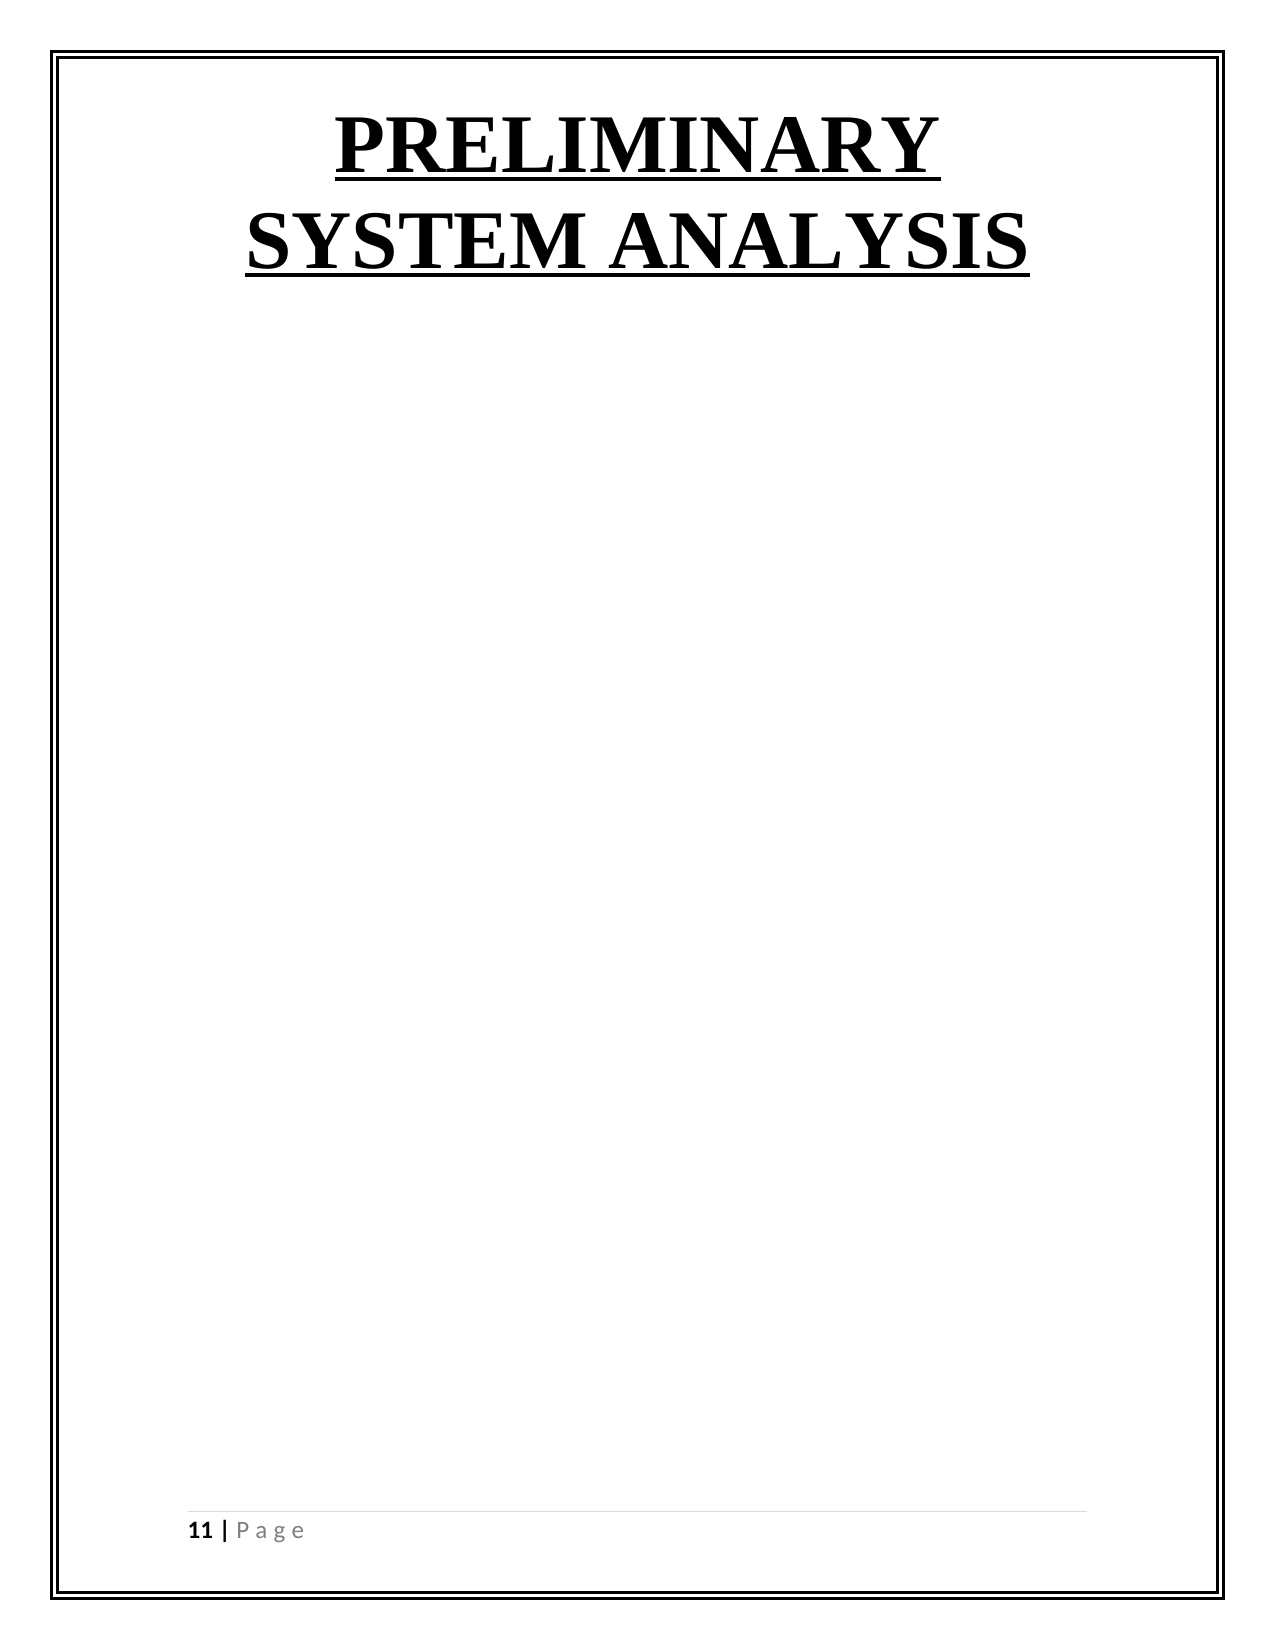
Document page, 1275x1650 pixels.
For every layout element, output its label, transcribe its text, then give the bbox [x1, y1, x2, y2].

text SYSTEM ANALYSIS [187, 190, 1087, 286]
text PRELIMINARY [187, 94, 1087, 190]
